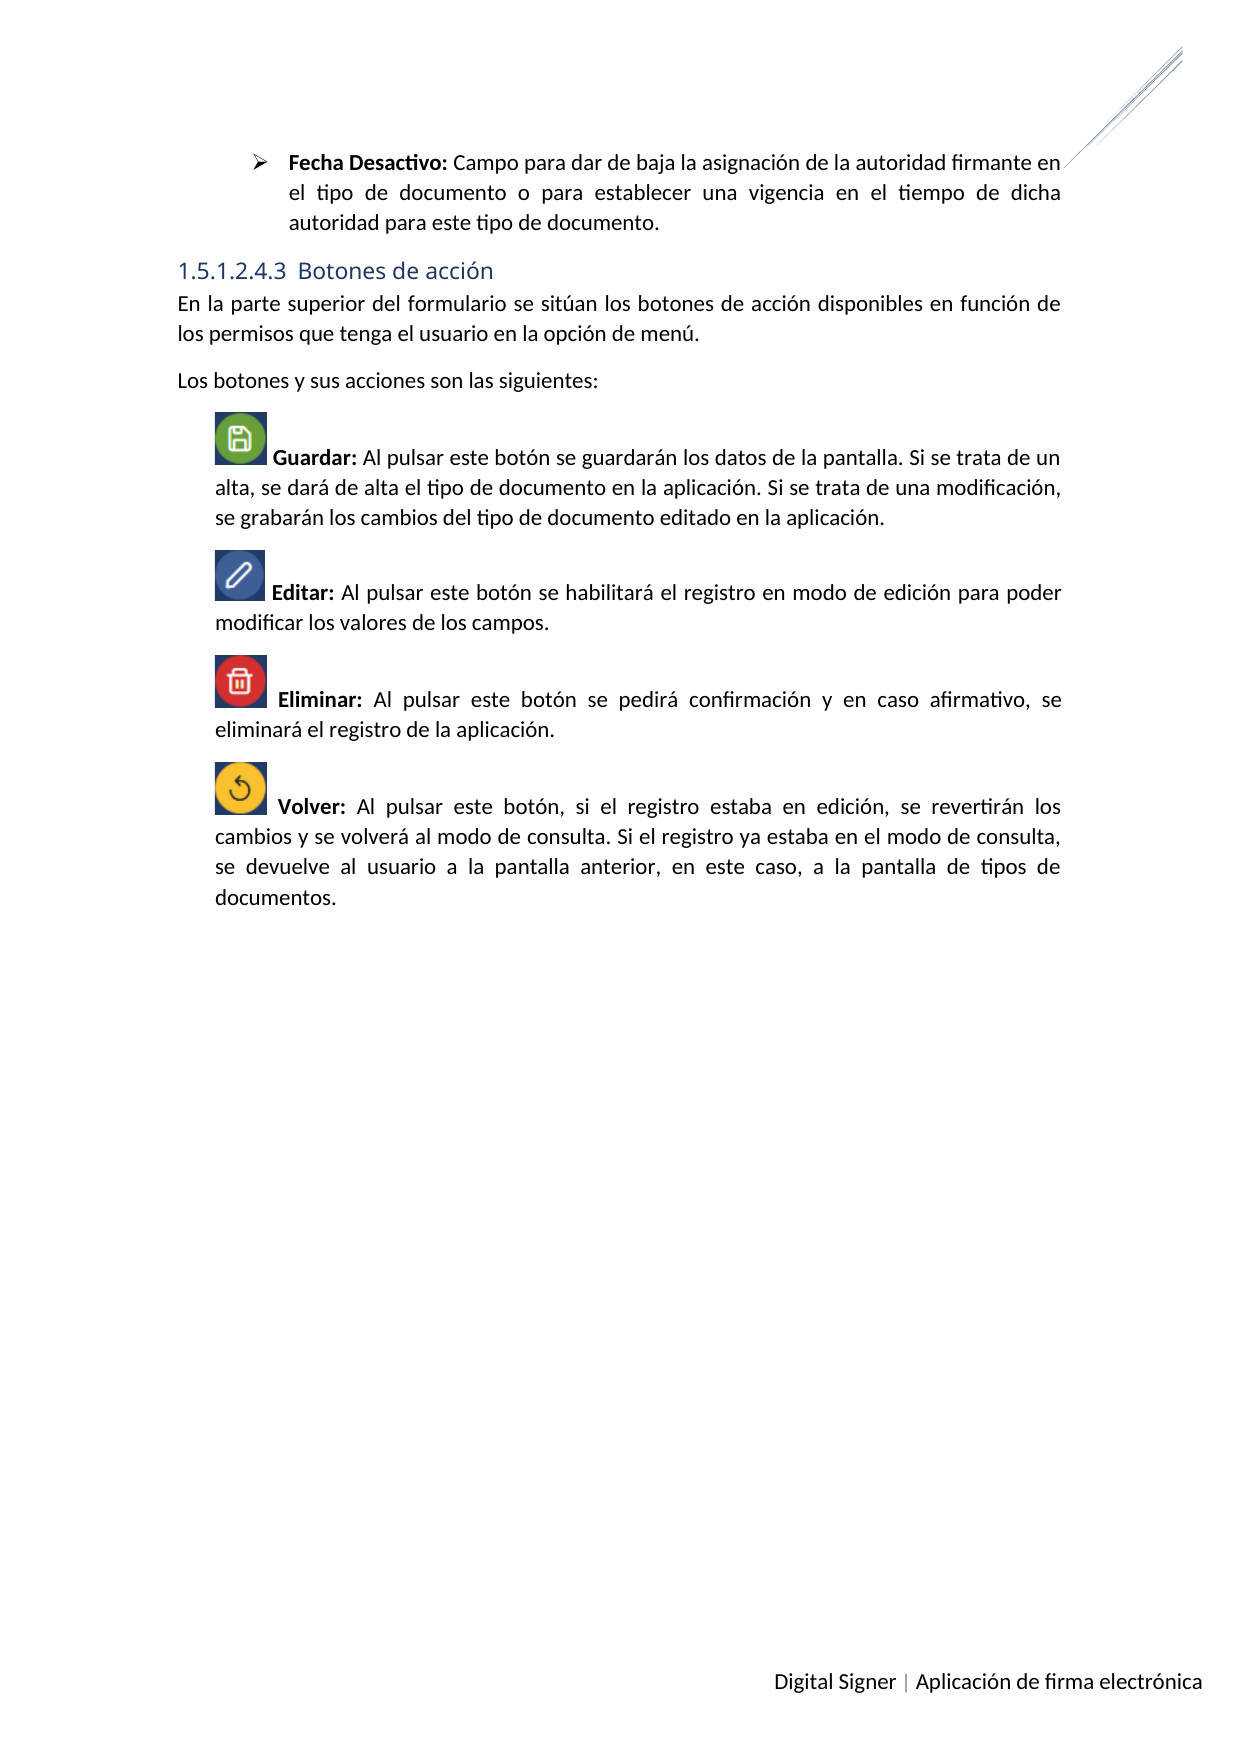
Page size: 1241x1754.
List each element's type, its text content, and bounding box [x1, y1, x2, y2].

picture [214, 655, 267, 708]
text En la parte superior del formulario se sitúan los botones de acción disponibles en función de los permisos que tenga el usuario en la opción de menú. [177, 289, 1063, 347]
list Fecha Desactivo: Campo para dar de baja la asignación de la autoridad firmante en el tipo de documento o para establecer una vigencia en el tiempo de dicha autoridad para este tipo de documento. [251, 148, 1063, 236]
text Guardar: Al pulsar este botón se guardarán los datos de la pantalla. Si se trata de un alta, se dará de alta el tipo de documento en la aplicación. Si se trata de una modificación, se grabarán los cambios del tipo de documento editado en la aplicación. [215, 413, 1063, 531]
text Los botones y sus acciones son las siguientes: [177, 366, 1063, 394]
picture [214, 412, 267, 465]
picture [214, 762, 267, 815]
text Volver: Al pulsar este botón, si el registro estaba en edición, se revertirán los cambios y se volverá al modo de consulta. Si el registro ya estaba en el modo de consulta, se devuelve al usuario a la pantalla anterior, en este caso, a la pantalla de tipos de documentos. [215, 762, 1063, 911]
text Eliminar: Al pulsar este botón se pedirá confirmación y en caso afirmativo, se eliminará el registro de la aplicación. [215, 655, 1063, 743]
subtitle Botones de acción [177, 255, 1063, 286]
text Editar: Al pulsar este botón se habilitará el registro en modo de edición para poder modificar los valores de los campos. [215, 550, 1063, 636]
picture [214, 550, 265, 601]
